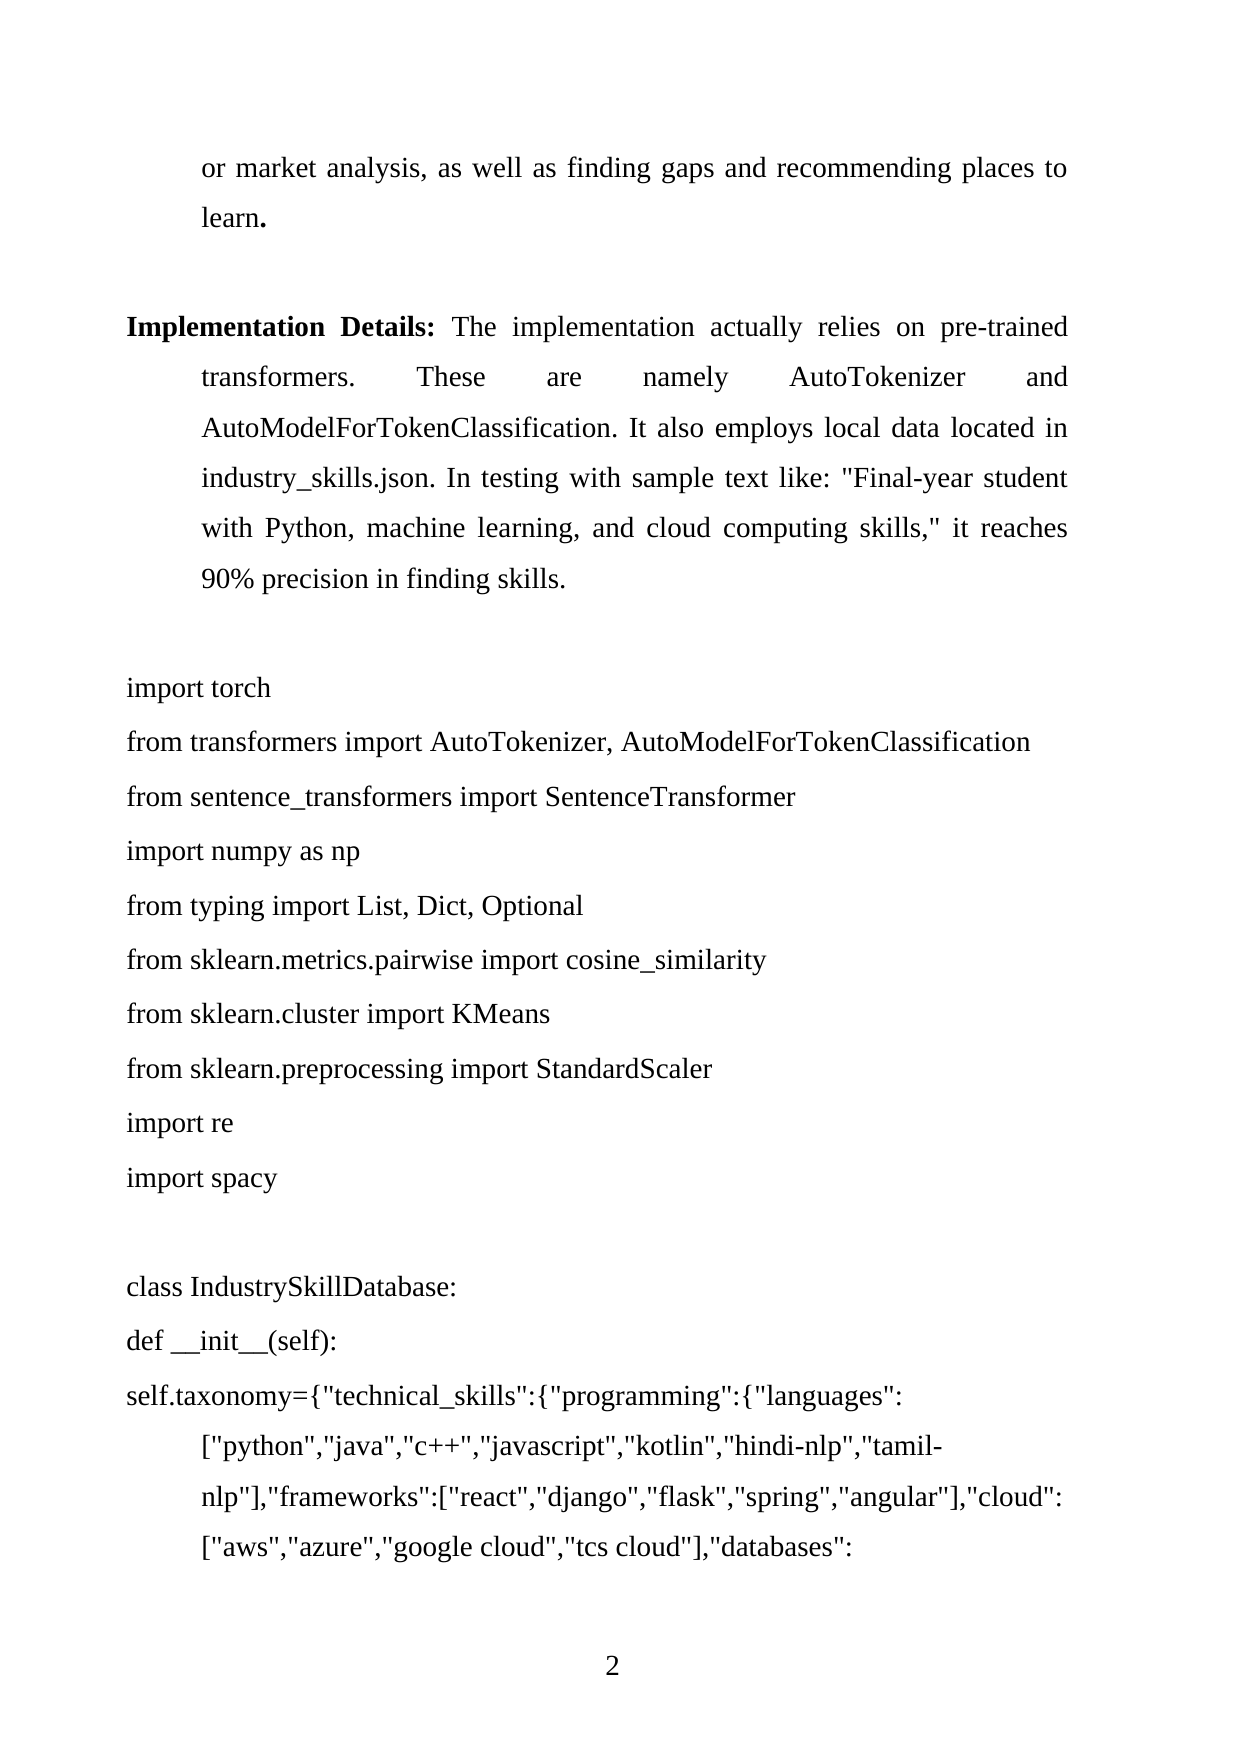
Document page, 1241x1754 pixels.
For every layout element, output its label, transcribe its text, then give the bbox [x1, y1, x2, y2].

text from transformers import AutoTokenizer, AutoModelForTokenClassification [126, 724, 1069, 758]
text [126, 150, 1069, 234]
text from sklearn.metrics.pairwise import cosine_similarity [126, 942, 1069, 976]
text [126, 1378, 1069, 1562]
text class IndustrySkillDatabase: [126, 1269, 1069, 1303]
text import re [126, 1106, 1069, 1139]
text import numpy as np [126, 833, 1069, 867]
text def __init__(self): [126, 1323, 1069, 1357]
text import spacy [126, 1160, 1069, 1194]
text import torch [126, 670, 1069, 703]
text from sklearn.cluster import KMeans [126, 997, 1069, 1030]
text Implementation Details: The implementation actually relies on pre-trained transformers. These are namely AutoTokenizer and AutoModelForTokenClassification. It also employs local data located in industry_skills.json. In testing with sample text like: "Final-year student with Python, machine learning, and cloud computing skills," it reaches 90% precision in finding skills. [126, 309, 1069, 594]
text from typing import List, Dict, Optional [126, 888, 1069, 921]
text from sklearn.preprocessing import StandardScaler [126, 1051, 1069, 1085]
text from sentence_transformers import SentenceTransformer [126, 779, 1069, 812]
